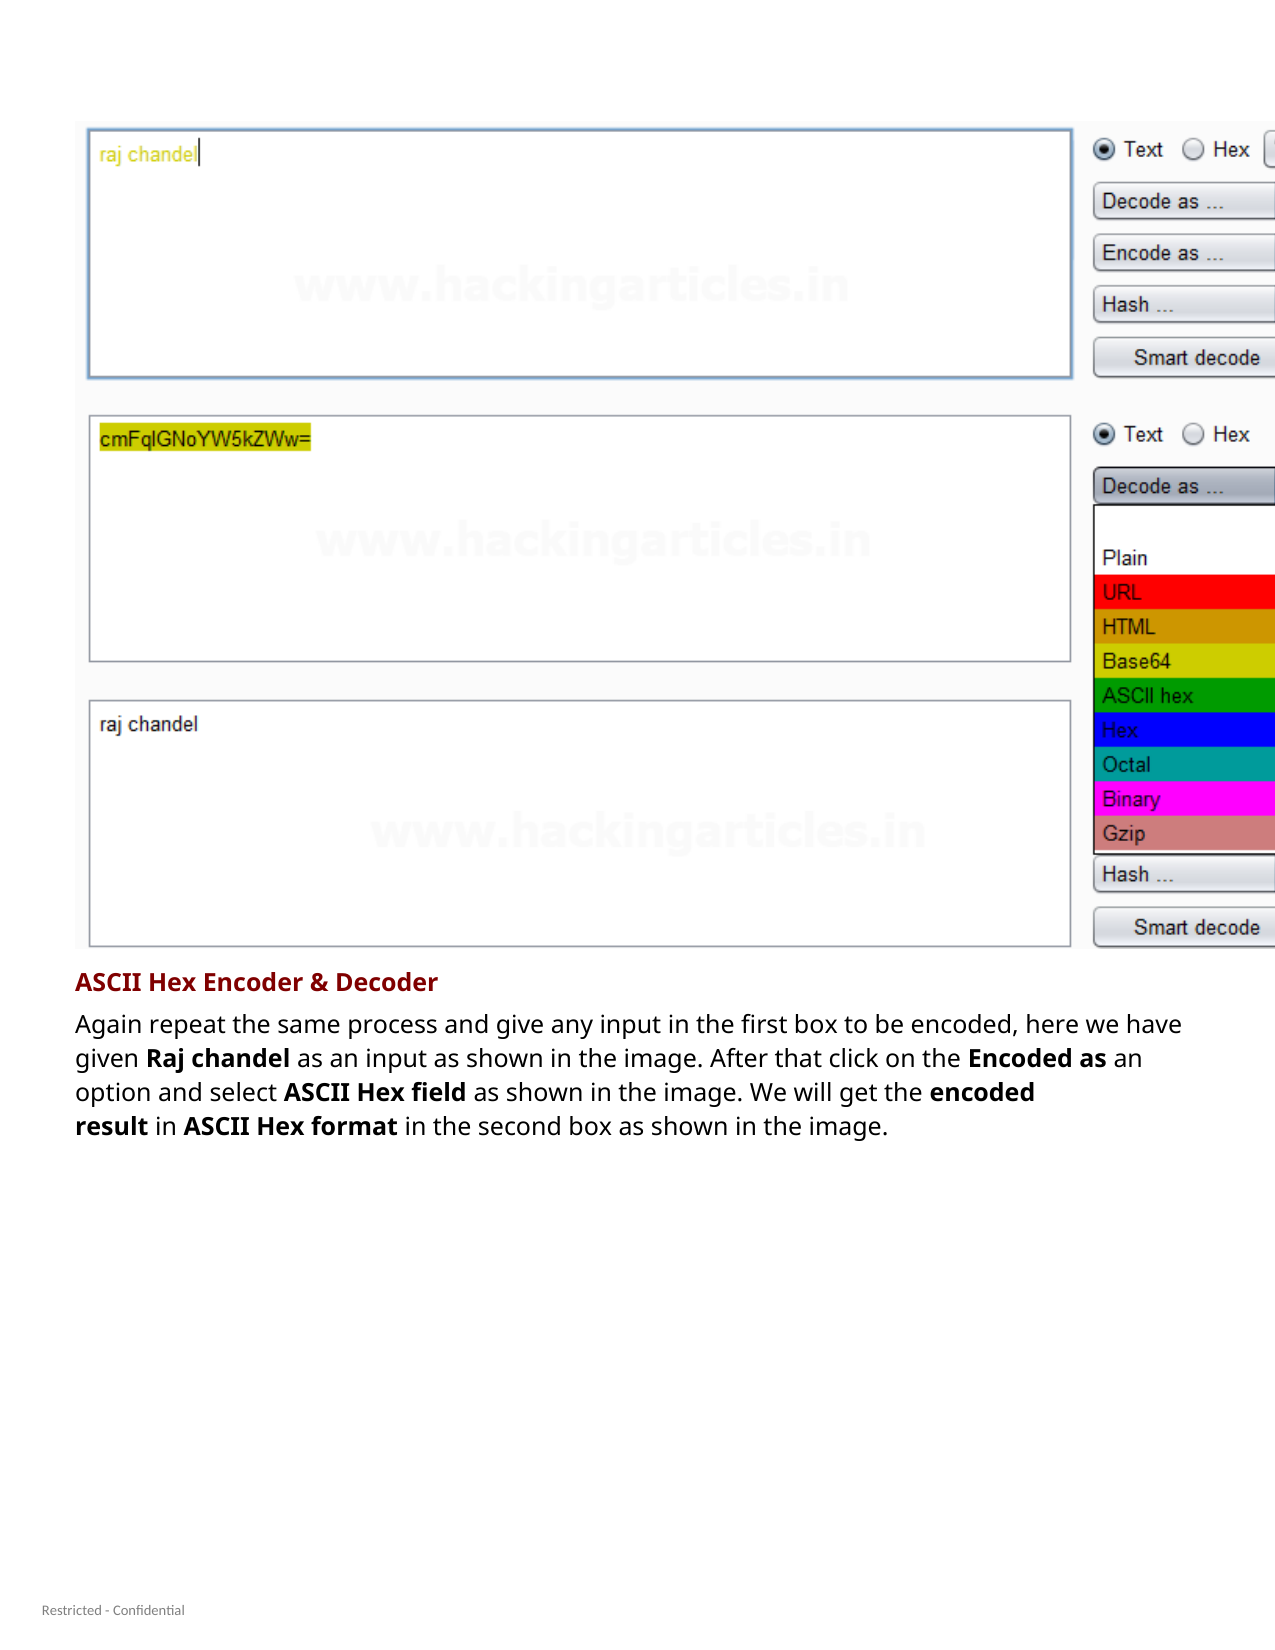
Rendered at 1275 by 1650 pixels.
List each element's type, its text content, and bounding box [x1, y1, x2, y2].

text Again repeat the same process and give any input in the first box to be encoded, here we have given Raj chandel as an input as shown in the image. After that click on the Encoded as an option and select ASCII Hex field as shown in the image. We will get the encoded result in ASCII Hex format in the second box as shown in the image. [75, 1006, 1200, 1143]
picture [75, 121, 1275, 949]
subtitle ASCII Hex Encoder & Decoder [75, 964, 1200, 998]
